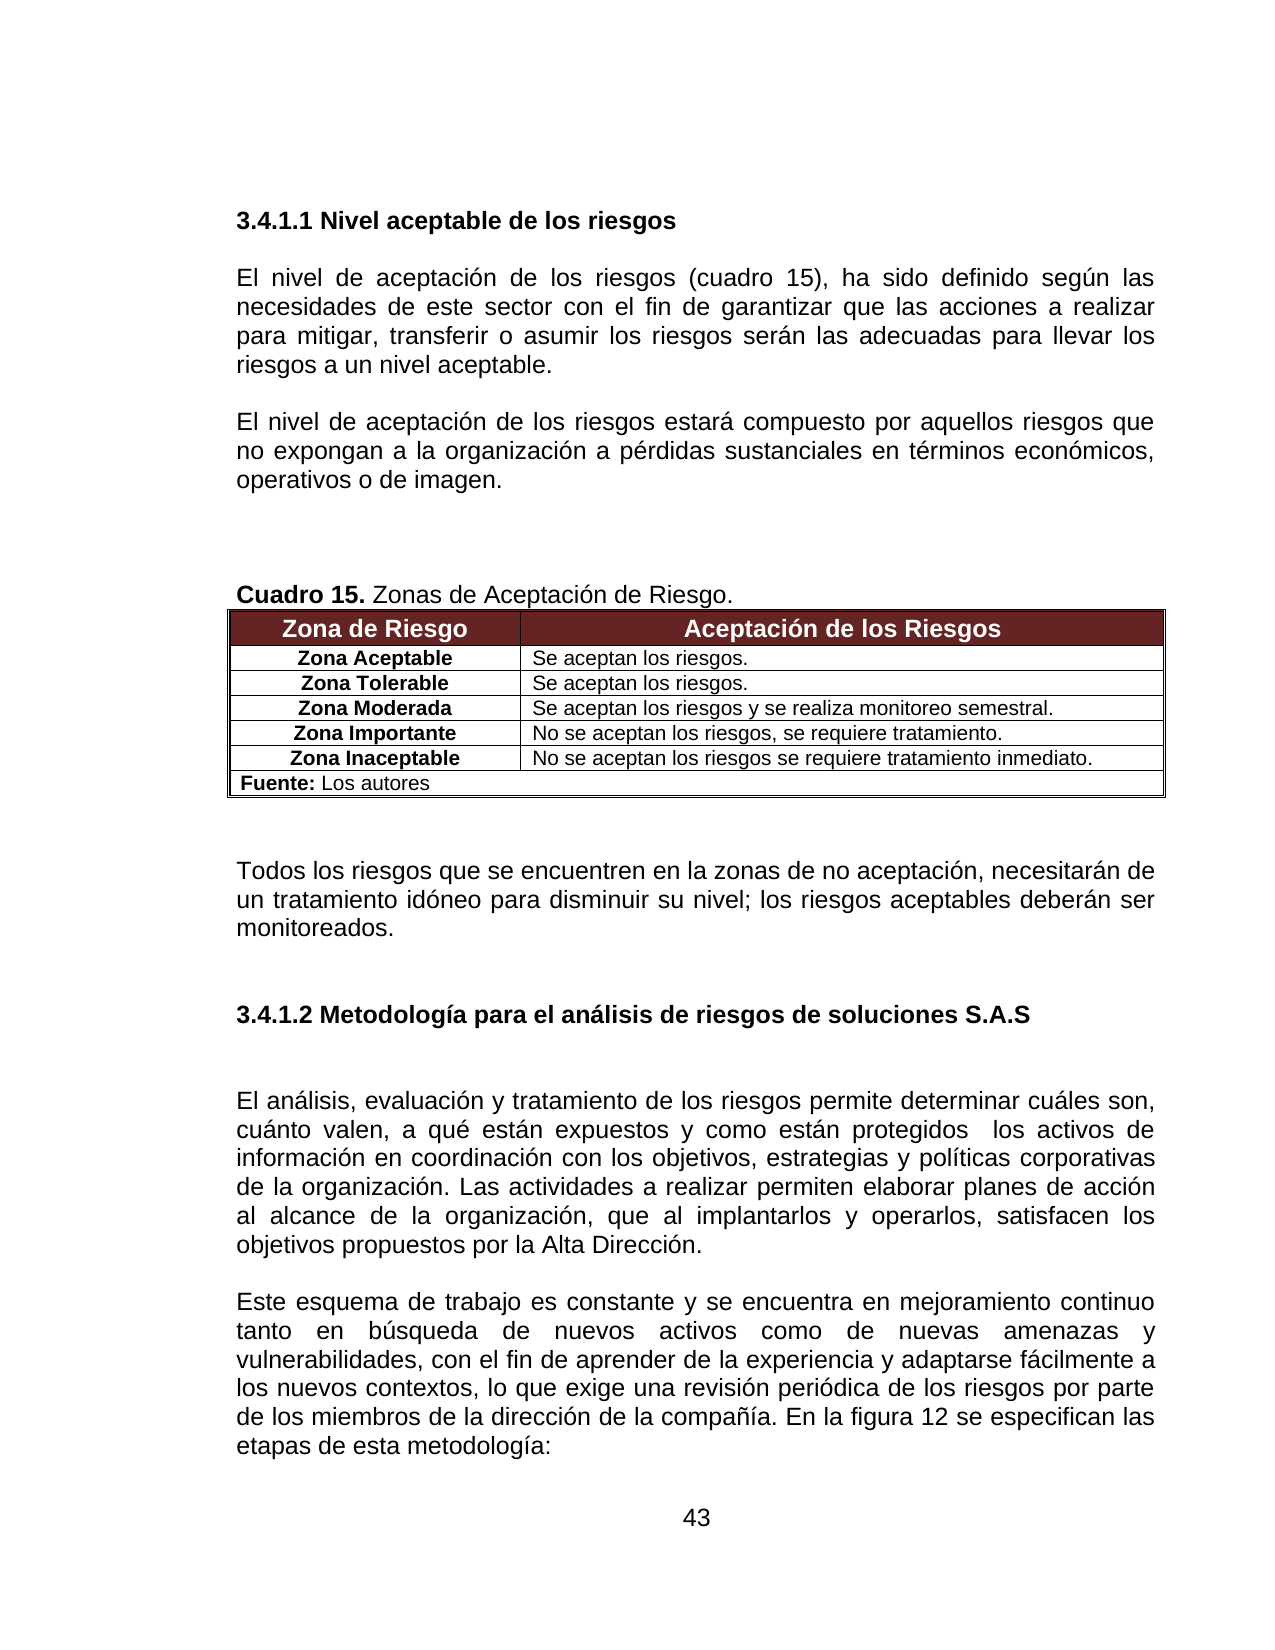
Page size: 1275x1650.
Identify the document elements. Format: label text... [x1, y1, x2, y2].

table_cell Zona Tolerable [231, 671, 520, 695]
subtitle 3.4.1.1 Nivel aceptable de los riesgos [236, 206, 1157, 235]
text El nivel de aceptación de los riesgos estará compuesto por aquellos riesgos que no expongan a la organización a pérdidas sustanciales en términos económicos, operativos o de imagen. [236, 407, 1157, 493]
table_cell Zona Inaceptable [231, 746, 520, 770]
table_cell Se aceptan los riesgos. [521, 646, 1163, 670]
table_header Aceptación de los Riesgos [521, 612, 1163, 645]
text El nivel de aceptación de los riesgos (cuadro 15), ha sido definido según las necesidades de este sector con el fin de garantizar que las acciones a realizar para mitigar, transferir o asumir los riesgos serán las adecuadas para llevar los riesgos a un nivel aceptable. [236, 263, 1157, 378]
table_cell Zona Importante [231, 721, 520, 745]
table_cell Zona Moderada [231, 696, 520, 720]
text El análisis, evaluación y tratamiento de los riesgos permite determinar cuáles son, cuánto valen, a qué están expuestos y como están protegidos los activos de información en coordinación con los objetivos, estrategias y políticas corporativas de la organización. Las actividades a realizar permiten elaborar planes de acción al alcance de la organización, que al implantarlos y operarlos, satisfacen los objetivos propuestos por la Alta Dirección. [236, 1086, 1157, 1258]
table_header Zona de Riesgo [231, 612, 520, 645]
table_cell Fuente: Los autores [231, 771, 1163, 795]
table_cell Se aceptan los riesgos y se realiza monitoreo semestral. [521, 696, 1163, 720]
text Este esquema de trabajo es constante y se encuentra en mejoramiento continuo tanto en búsqueda de nuevos activos como de nuevas amenazas y vulnerabilidades, con el fin de aprender de la experiencia y adaptarse fácilmente a los nuevos contextos, lo que exige una revisión periódica de los riesgos por parte de los miembros de la dirección de la compañía. En la figura 12 se especifican las etapas de esta metodología: [236, 1287, 1157, 1459]
table_cell No se aceptan los riesgos, se requiere tratamiento. [521, 721, 1163, 745]
table_cell No se aceptan los riesgos se requiere tratamiento inmediato. [521, 746, 1163, 770]
text Todos los riesgos que se encuentren en la zonas de no aceptación, necesitarán de un tratamiento idóneo para disminuir su nivel; los riesgos aceptables deberán ser monitoreados. [236, 856, 1157, 942]
table_cell Se aceptan los riesgos. [521, 671, 1163, 695]
table_cell Zona Aceptable [231, 646, 520, 670]
text Cuadro 15. Zonas de Aceptación de Riesgo. [236, 580, 1157, 608]
subtitle 3.4.1.2 Metodología para el análisis de riesgos de soluciones S.A.S [236, 999, 1157, 1028]
